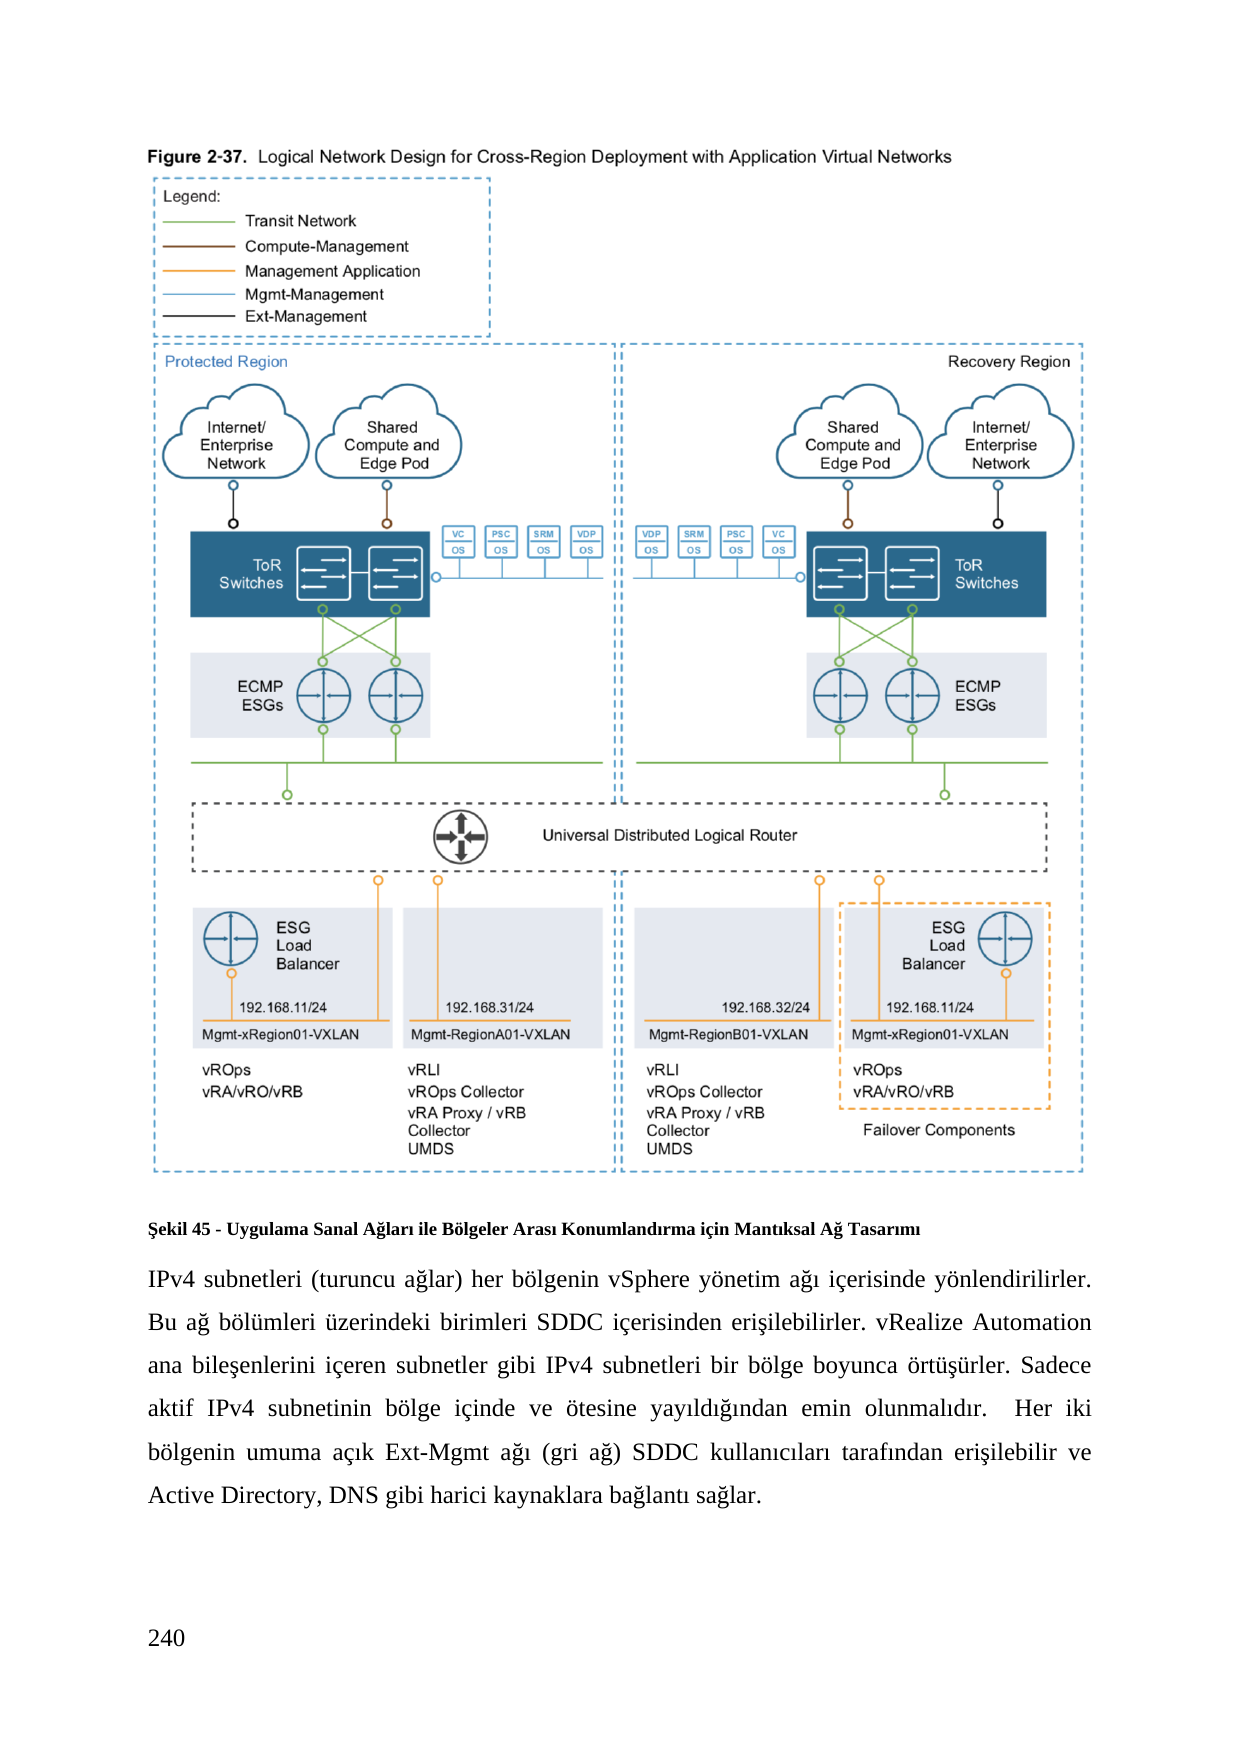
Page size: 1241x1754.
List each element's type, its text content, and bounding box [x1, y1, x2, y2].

picture [147, 147, 1092, 1179]
text IPv4 subnetleri (turuncu ağlar) her bölgenin vSphere yönetim ağı içerisinde yönlendirilirler. Bu ağ bölümleri üzerindeki birimleri SDDC içerisinden erişilebilirler. vRealize Automation ana bileşenlerini içeren subnetler gibi IPv4 subnetleri bir bölge boyunca örtüşürler. Sadece aktif IPv4 subnetinin bölge içinde ve ötesine yayıldığından emin olunmalıdır. Her iki bölgenin umuma açık Ext-Mgmt ağı (gri ağ) SDDC kullanıcıları tarafından erişilebilir ve Active Directory, DNS gibi harici kaynaklara bağlantı sağlar. [148, 1264, 1093, 1508]
text Şekil 45 - Uygulama Sanal Ağları ile Bölgeler Arası Konumlandırma için Mantıksal Ağ Tasarımı [148, 1217, 1093, 1239]
